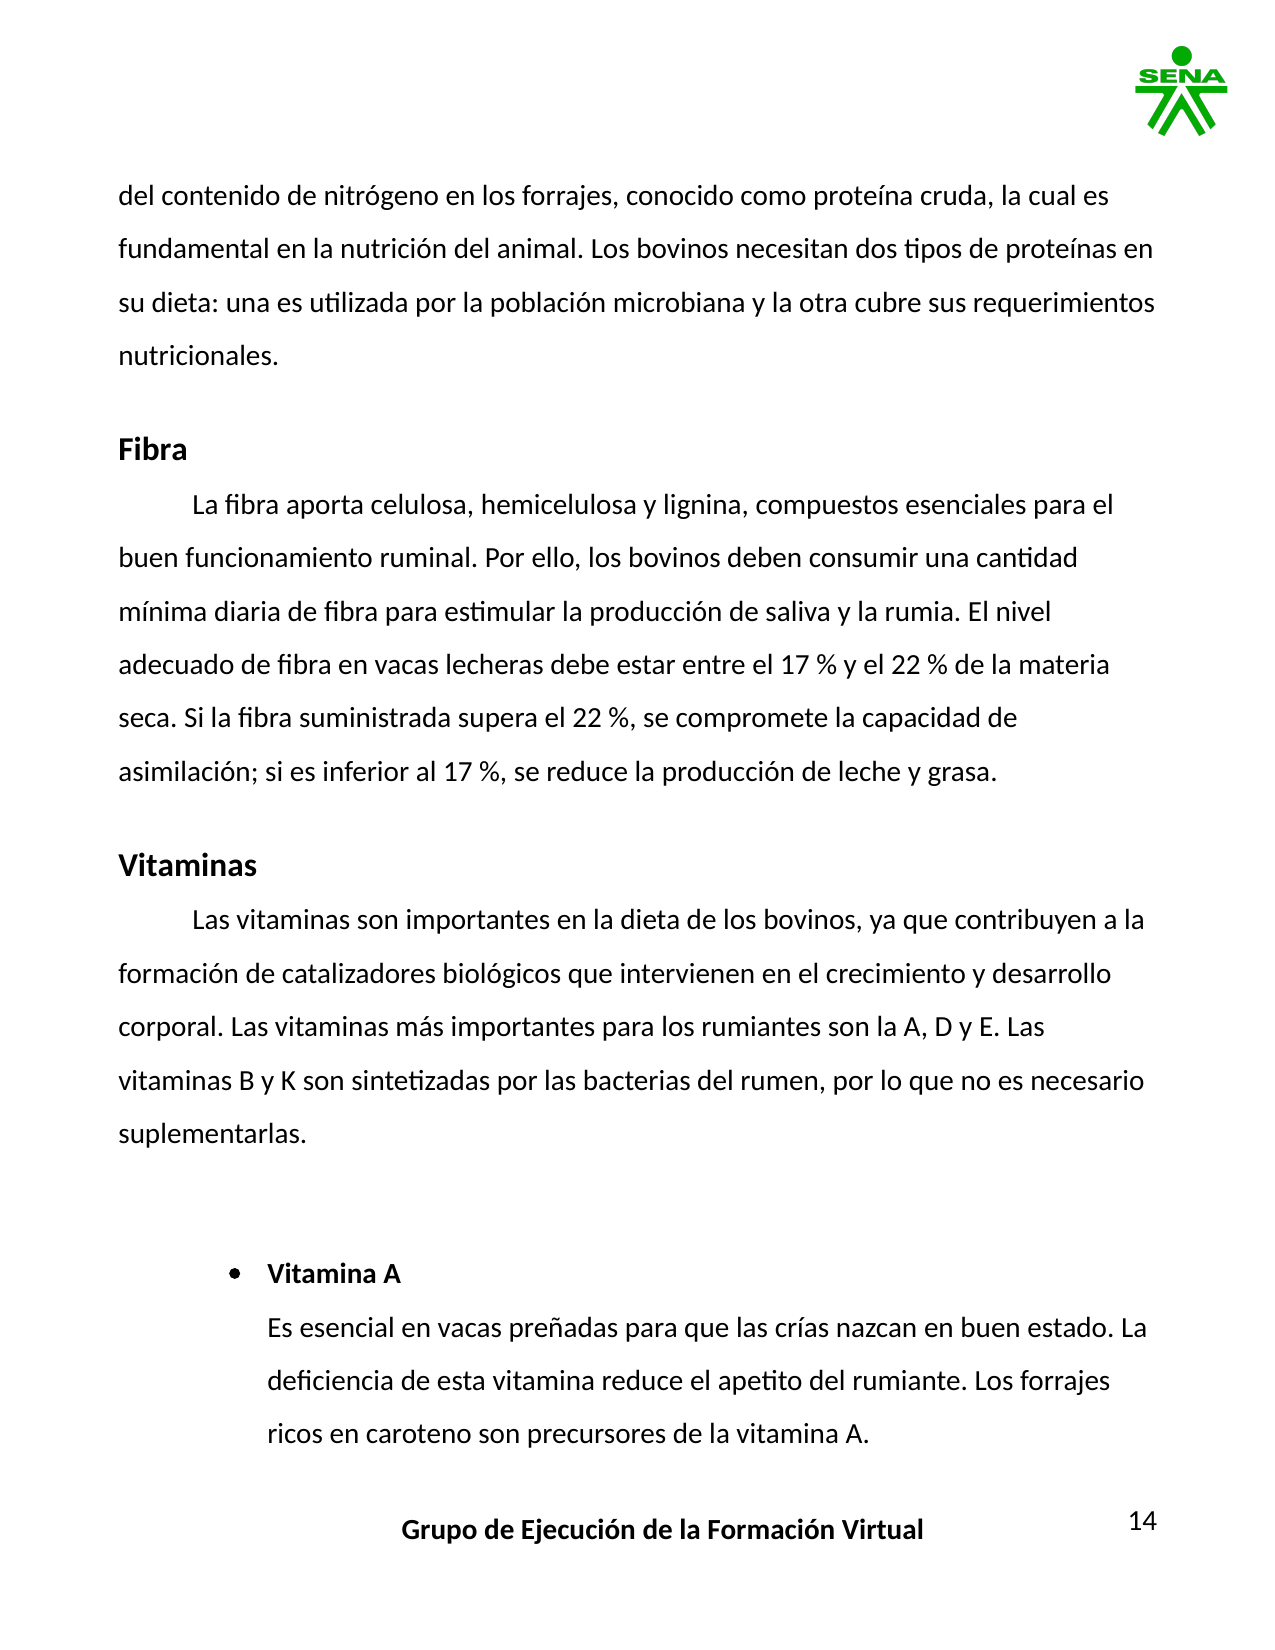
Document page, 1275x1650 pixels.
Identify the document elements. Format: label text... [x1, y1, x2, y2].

list Vitamina A [229, 1255, 1157, 1291]
text Las vitaminas son importantes en la dieta de los bovinos, ya que contribuyen a la formación de catalizadores biológicos que intervienen en el crecimiento y desarrollo corporal. Las vitaminas más importantes para los rumiantes son la A, D y E. Las vitaminas B y K son sintetizadas por las bacterias del rumen, por lo que no es necesario suplementarlas. [118, 901, 1157, 1151]
subtitle Vitaminas [118, 844, 1157, 885]
subtitle Fibra [118, 428, 1157, 469]
text La fibra aporta celulosa, hemicelulosa y lignina, compuestos esenciales para el buen funcionamiento ruminal. Por ello, los bovinos deben consumir una cantidad mínima diaria de fibra para estimular la producción de saliva y la rumia. El nivel adecuado de fibra en vacas lecheras debe estar entre el 17 % y el 22 % de la materia seca. Si la fibra suministrada supera el 22 %, se compromete la capacidad de asimilación; si es inferior al 17 %, se reduce la producción de leche y grasa. [118, 486, 1157, 789]
list Es esencial en vacas preñadas para que las crías nazcan en buen estado. La deficiencia de esta vitamina reduce el apetito del rumiante. Los forrajes ricos en caroteno son precursores de la vitamina A. [267, 1309, 1157, 1451]
picture [1135, 46, 1228, 136]
